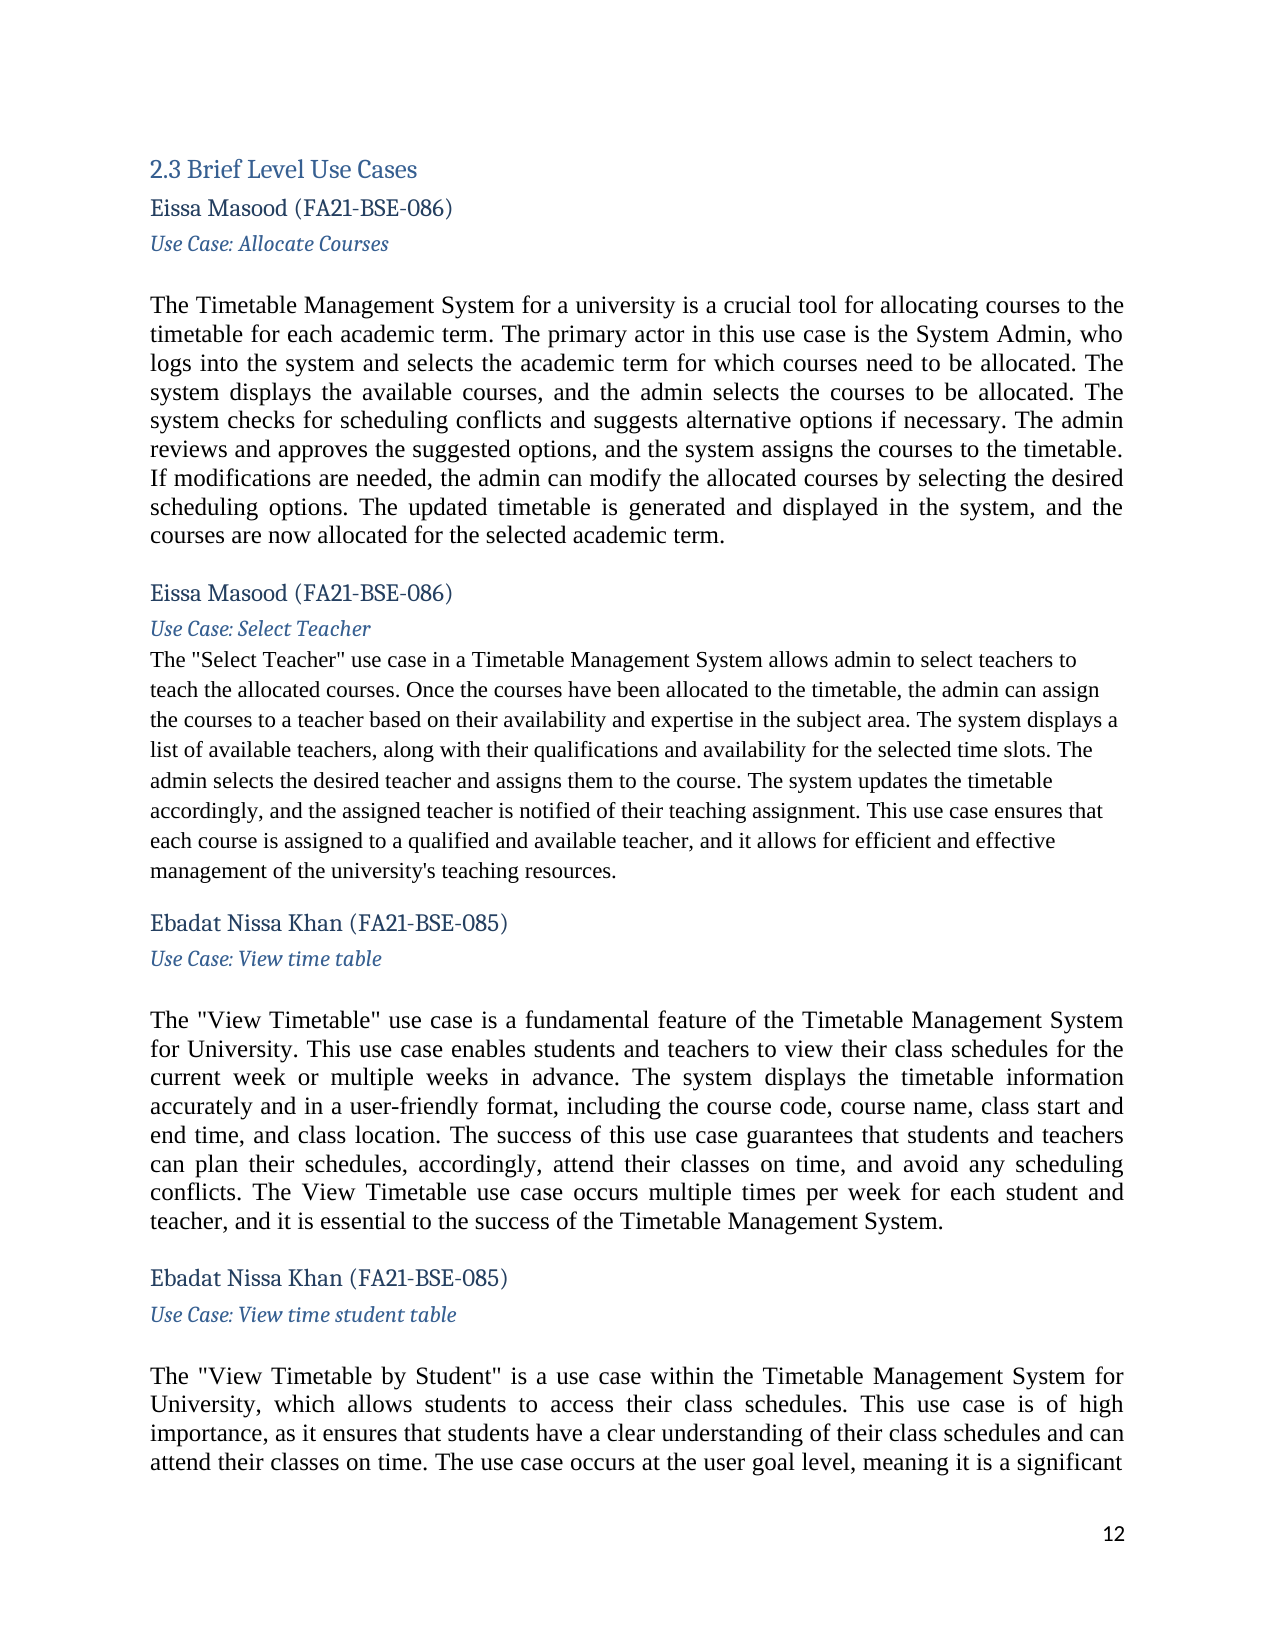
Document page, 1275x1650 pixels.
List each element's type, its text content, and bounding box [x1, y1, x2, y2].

subtitle Use Case: View time table [150, 946, 1125, 972]
text The "View Timetable" use case is a fundamental feature of the Timetable Management System for University. This use case enables students and teachers to view their class schedules for the current week or multiple weeks in advance. The system displays the timetable information accurately and in a user-friendly format, including the course code, course name, class start and end time, and class location. The success of this use case guarantees that students and teachers can plan their schedules, accordingly, attend their classes on time, and avoid any scheduling conflicts. The View Timetable use case occurs multiple times per week for each student and teacher, and it is essential to the success of the Timetable Management System. [150, 1005, 1125, 1235]
subtitle Ebadat Nissa Khan (FA21-BSE-085) [150, 1264, 1125, 1293]
subtitle Ebadat Nissa Khan (FA21-BSE-085) [150, 908, 1125, 937]
subtitle 2.3 Brief Level Use Cases [150, 154, 1125, 185]
subtitle Eissa Masood (FA21-BSE-086) [150, 578, 1125, 607]
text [150, 1361, 1125, 1476]
text The Timetable Management System for a university is a crucial tool for allocating courses to the timetable for each academic term. The primary actor in this use case is the System Admin, who logs into the system and selects the academic term for which courses need to be allocated. The system displays the available courses, and the admin selects the courses to be allocated. The system checks for scheduling conflicts and suggests alternative options if necessary. The admin reviews and approves the suggested options, and the system assigns the courses to the timetable. If modifications are needed, the admin can modify the allocated courses by selecting the desired scheduling options. The updated timetable is generated and displayed in the system, and the courses are now allocated for the selected academic term. [150, 291, 1125, 549]
subtitle Use Case: View time student table [150, 1301, 1125, 1328]
subtitle Use Case: Select Teacher [150, 616, 1125, 642]
text The "Select Teacher" use case in a Timetable Management System allows admin to select teachers to teach the allocated courses. Once the courses have been allocated to the timetable, the admin can assign the courses to a teacher based on their availability and expertise in the subject area. The system displays a list of available teachers, along with their qualifications and availability for the selected time slots. The admin selects the desired teacher and assigns them to the course. The system updates the timetable accordingly, and the assigned teacher is notified of their teaching assignment. This use case ensures that each course is assigned to a qualified and available teacher, and it allows for efficient and effective management of the university's teaching resources. [150, 646, 1125, 884]
subtitle Eissa Masood (FA21-BSE-086) [150, 194, 1125, 223]
subtitle Use Case: Allocate Courses [150, 231, 1125, 258]
